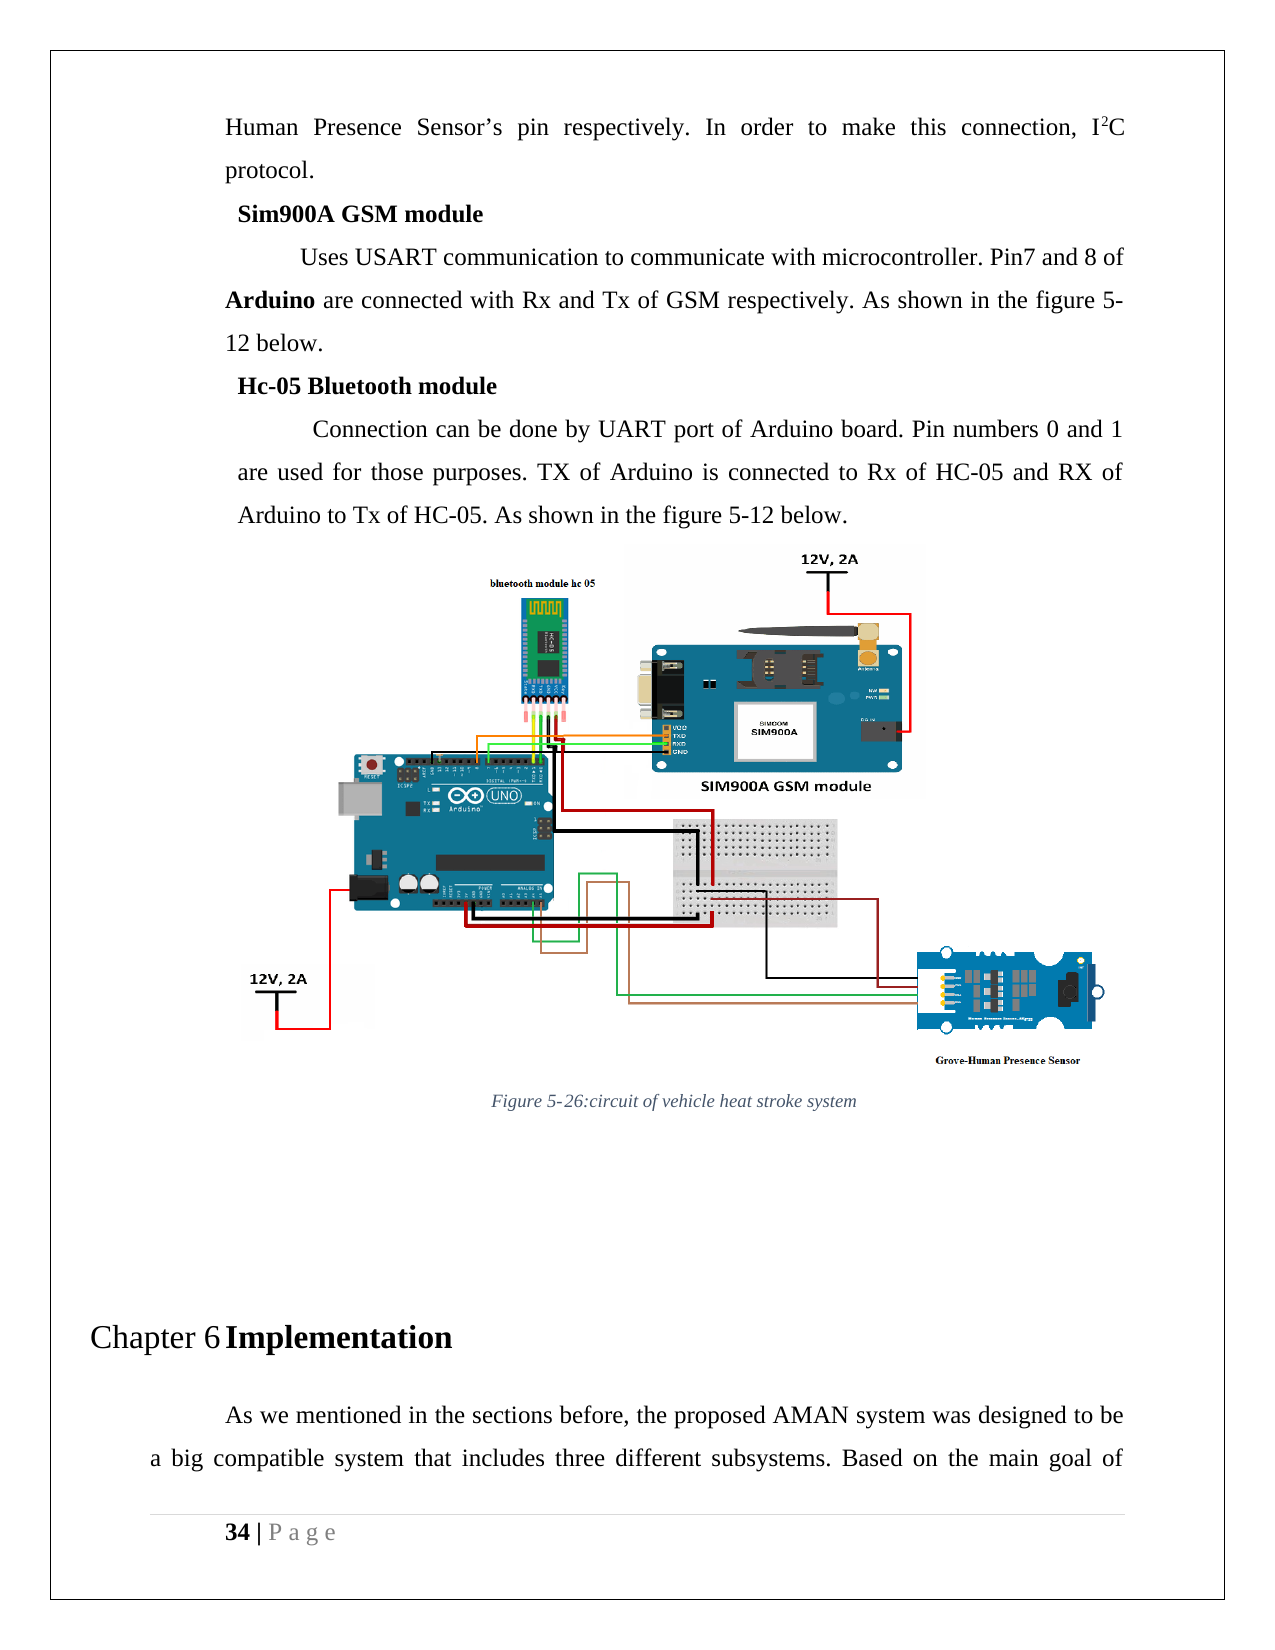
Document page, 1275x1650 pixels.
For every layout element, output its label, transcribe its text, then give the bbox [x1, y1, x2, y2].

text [225, 112, 1125, 184]
text Uses USART communication to communicate with microcontroller. Pin7 and 8 of Arduino are connected with Rx and Tx of GSM respectively. As shown in the figure 5-12 below. [225, 242, 1125, 357]
subtitle Implementation [90, 1317, 1125, 1356]
picture [241, 543, 1109, 1076]
text Connection can be done by UART port of Arduino board. Pin numbers 0 and 1 are used for those purposes. TX of Arduino is connected to Rx of HC-05 and RX of Arduino to Tx of HC-05. As shown in the figure 5-12 below. [237, 414, 1125, 529]
text Sim900A GSM module [162, 199, 1125, 227]
text Hc-05 Bluetooth module [162, 371, 1125, 400]
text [150, 1400, 1125, 1472]
